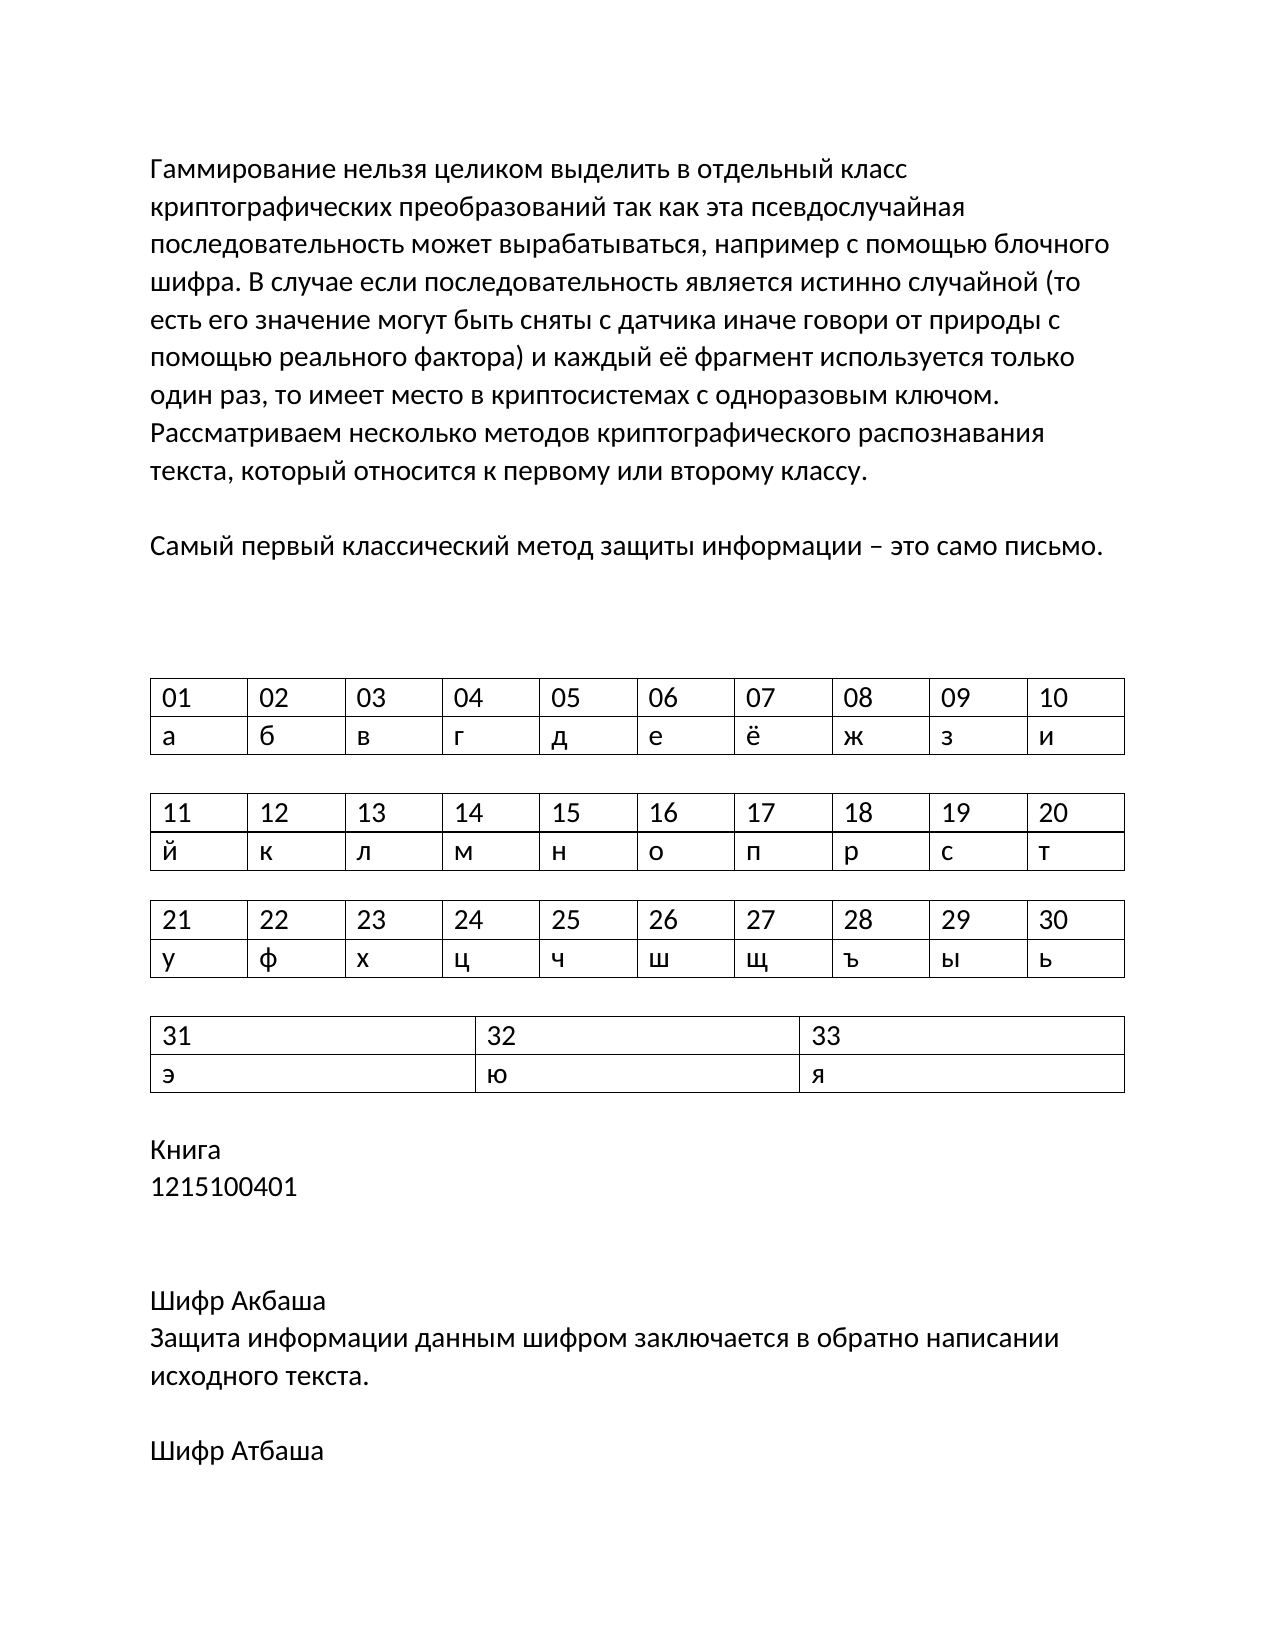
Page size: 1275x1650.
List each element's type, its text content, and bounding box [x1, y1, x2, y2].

table_header 10 [1028, 679, 1124, 716]
table_cell я [800, 1055, 1124, 1092]
table_header 32 [476, 1017, 799, 1054]
table_header 07 [735, 679, 832, 716]
table_header 31 [151, 1017, 475, 1054]
table_header 27 [735, 901, 832, 938]
table_cell ц [443, 940, 539, 977]
table_header 03 [346, 679, 442, 716]
text Шифр Акбаша [150, 1282, 1125, 1317]
table_header 15 [540, 794, 637, 831]
table_cell л [346, 833, 442, 869]
table_cell н [540, 833, 637, 869]
table_header 26 [638, 901, 734, 938]
table_cell с [930, 833, 1027, 869]
table_header 29 [930, 901, 1027, 938]
table_cell х [346, 940, 442, 977]
table_cell д [540, 717, 637, 754]
table_cell щ [735, 940, 832, 977]
table_cell з [930, 717, 1027, 754]
table_header 12 [248, 794, 345, 831]
table_header 19 [930, 794, 1027, 831]
table_header 22 [248, 901, 345, 938]
table_header 30 [1028, 901, 1124, 938]
table_cell е [638, 717, 734, 754]
table_cell у [151, 940, 247, 977]
table_cell ь [1028, 940, 1124, 977]
text Защита информации данным шифром заключается в обратно написании исходного текста. [150, 1319, 1125, 1393]
table_cell и [1028, 717, 1124, 754]
table_header 05 [540, 679, 637, 716]
table_cell ф [248, 940, 345, 977]
text Шифр Атбаша [150, 1432, 1125, 1468]
text Гаммирование нельзя целиком выделить в отдельный класс криптографических преобразований так как эта псевдослучайная последовательность может вырабатываться, например с помощью блочного шифра. В случае если последовательность является истинно случайной (то есть его значение могут быть сняты с датчика иначе говори от природы с помощью реального фактора) и каждый её фрагмент используется только один раз, то имеет место в криптосистемах с одноразовым ключом. [150, 150, 1125, 412]
table_cell э [151, 1055, 475, 1092]
table_header 11 [151, 794, 247, 831]
table_header 28 [833, 901, 929, 938]
table_cell к [248, 833, 345, 869]
table_cell й [151, 833, 247, 869]
table_header 06 [638, 679, 734, 716]
table_header 16 [638, 794, 734, 831]
table_cell ш [638, 940, 734, 977]
table_cell о [638, 833, 734, 869]
table_cell б [248, 717, 345, 754]
table_header 25 [540, 901, 637, 938]
table_header 09 [930, 679, 1027, 716]
table_cell ъ [833, 940, 929, 977]
table_header 17 [735, 794, 832, 831]
text Книга [150, 1131, 1125, 1166]
table_cell ё [735, 717, 832, 754]
table_header 21 [151, 901, 247, 938]
table_cell м [443, 833, 539, 869]
table_header 18 [833, 794, 929, 831]
table_header 02 [248, 679, 345, 716]
table_cell г [443, 717, 539, 754]
table_header 20 [1028, 794, 1124, 831]
table_header 24 [443, 901, 539, 938]
table_header 08 [833, 679, 929, 716]
table_cell п [735, 833, 832, 869]
text Рассматриваем несколько методов криптографического распознавания текста, который относится к первому или второму классу. [150, 414, 1125, 487]
table_cell в [346, 717, 442, 754]
table_header 23 [346, 901, 442, 938]
table_cell т [1028, 833, 1124, 869]
table_header 04 [443, 679, 539, 716]
table_cell а [151, 717, 247, 754]
table_cell ч [540, 940, 637, 977]
table_cell ж [833, 717, 929, 754]
table_header 14 [443, 794, 539, 831]
text Самый первый классический метод защиты информации – это само письмо. [150, 527, 1125, 563]
text 1215100401 [150, 1168, 1125, 1204]
table_cell ы [930, 940, 1027, 977]
table_header 33 [800, 1017, 1124, 1054]
table_cell ю [476, 1055, 799, 1092]
table_cell р [833, 833, 929, 869]
table_header 01 [151, 679, 247, 716]
table_header 13 [346, 794, 442, 831]
